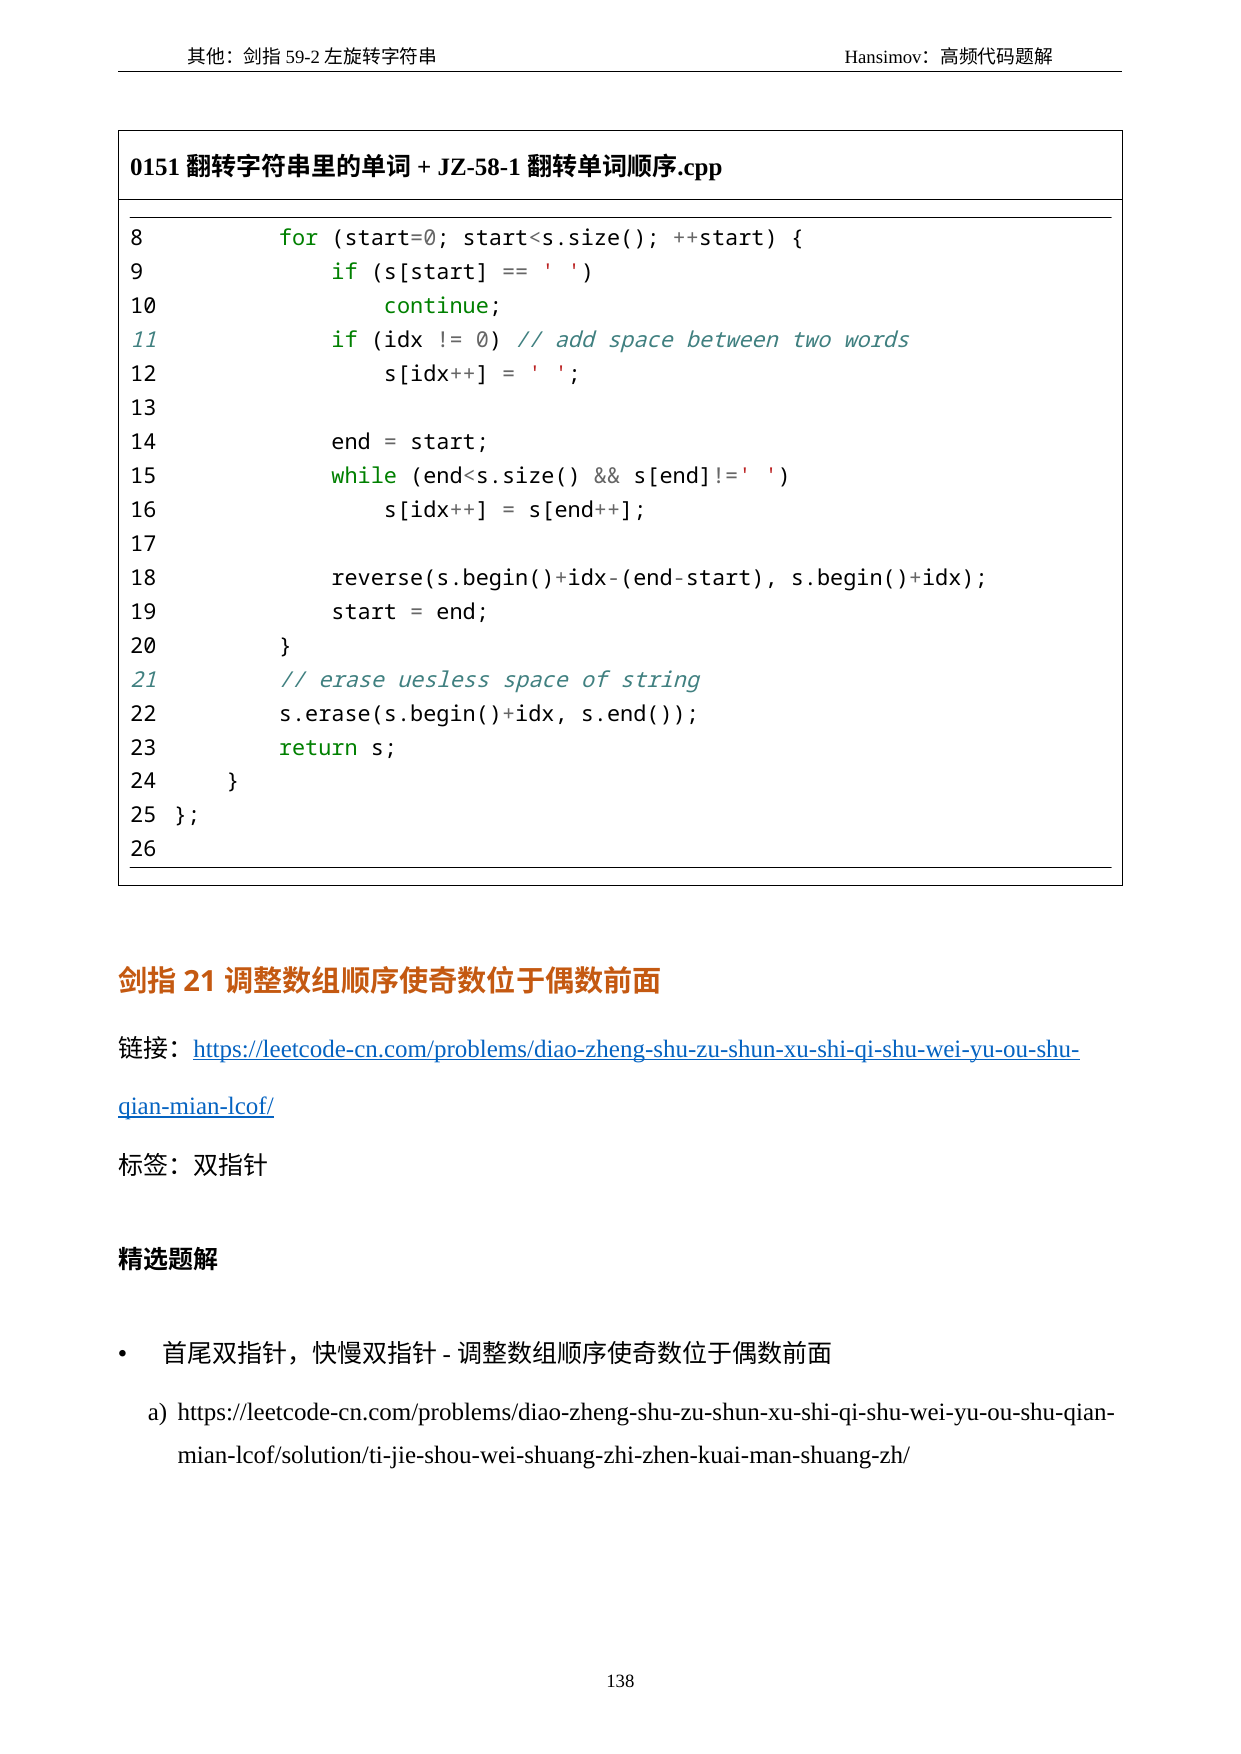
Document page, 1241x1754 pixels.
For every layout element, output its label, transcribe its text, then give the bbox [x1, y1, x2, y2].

subtitle 剑指 21 调整数组顺序使奇数位于偶数前面 [118, 944, 1097, 1012]
table_header 0151 翻转字符串里的单词 + JZ-58-1 翻转单词顺序.cpp [119, 131, 1122, 199]
subtitle 精选题解 [118, 1224, 1097, 1292]
text 首尾双指针，快慢双指针 - 调整数组顺序使奇数位于偶数前面 [118, 1318, 1122, 1386]
text 链接：https://leetcode-cn.com/problems/diao-zheng-shu-zu-shun-xu-shi-qi-shu-wei-yu-ou-shu-qian-mian-lcof/ [118, 1012, 1122, 1123]
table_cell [119, 200, 1122, 885]
list https://leetcode-cn.com/problems/diao-zheng-shu-zu-shun-xu-shi-qi-shu-wei-yu-ou-shu-qian-mian-lcof/solution/ti-jie-shou-wei-shuang-zhi-zhen-kuai-man-shuang-zh/ [148, 1395, 1122, 1471]
text 标签：双指针 [118, 1130, 1122, 1198]
